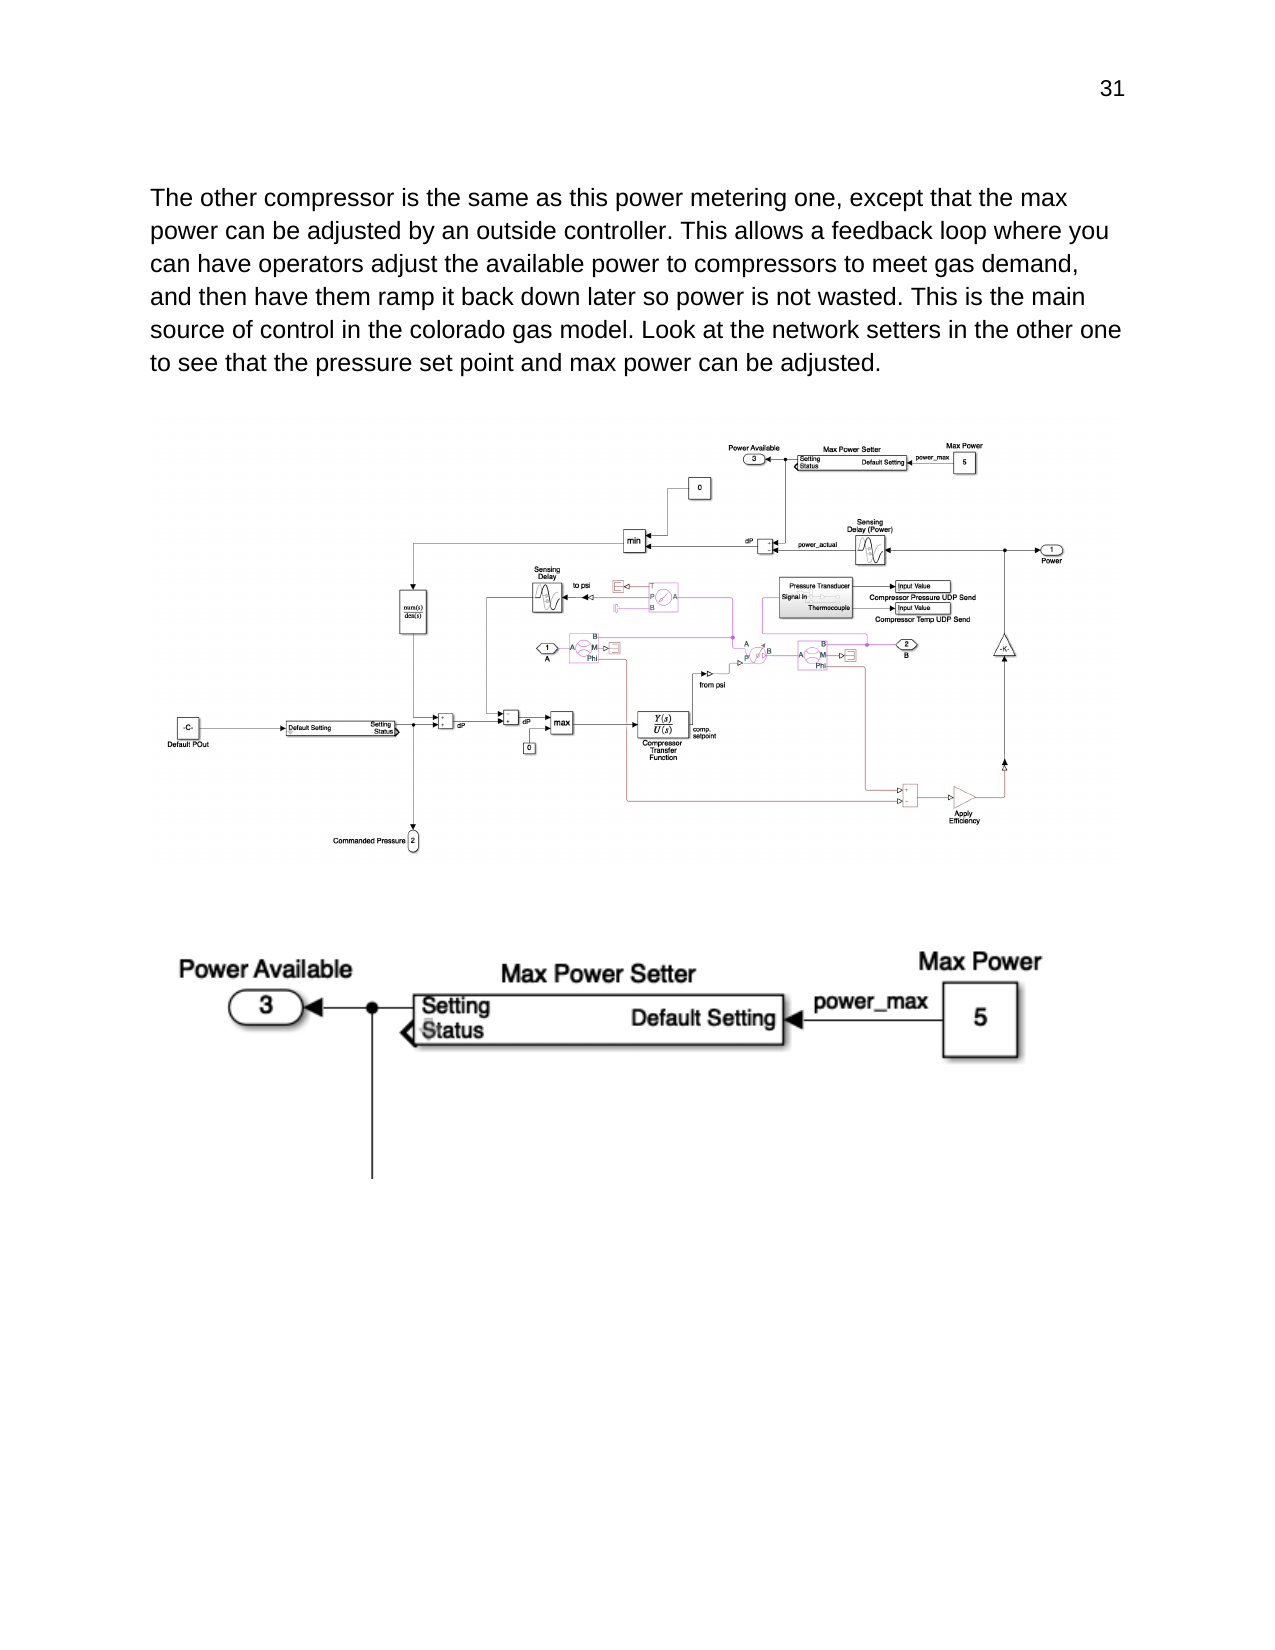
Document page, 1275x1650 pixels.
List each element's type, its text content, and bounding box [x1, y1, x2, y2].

text The other compressor is the same as this power metering one, except that the max power can be adjusted by an outside controller. This allows a feedback loop where you can have operators adjust the available power to compressors to meet gas demand, and then have them ramp it back down later so power is not wasted. This is the main source of control in the colorado gas model. Look at the network setters in the other one to see that the pressure set point and max power can be adjusted. [150, 183, 1125, 377]
picture [150, 414, 1125, 873]
picture [150, 876, 1125, 1179]
